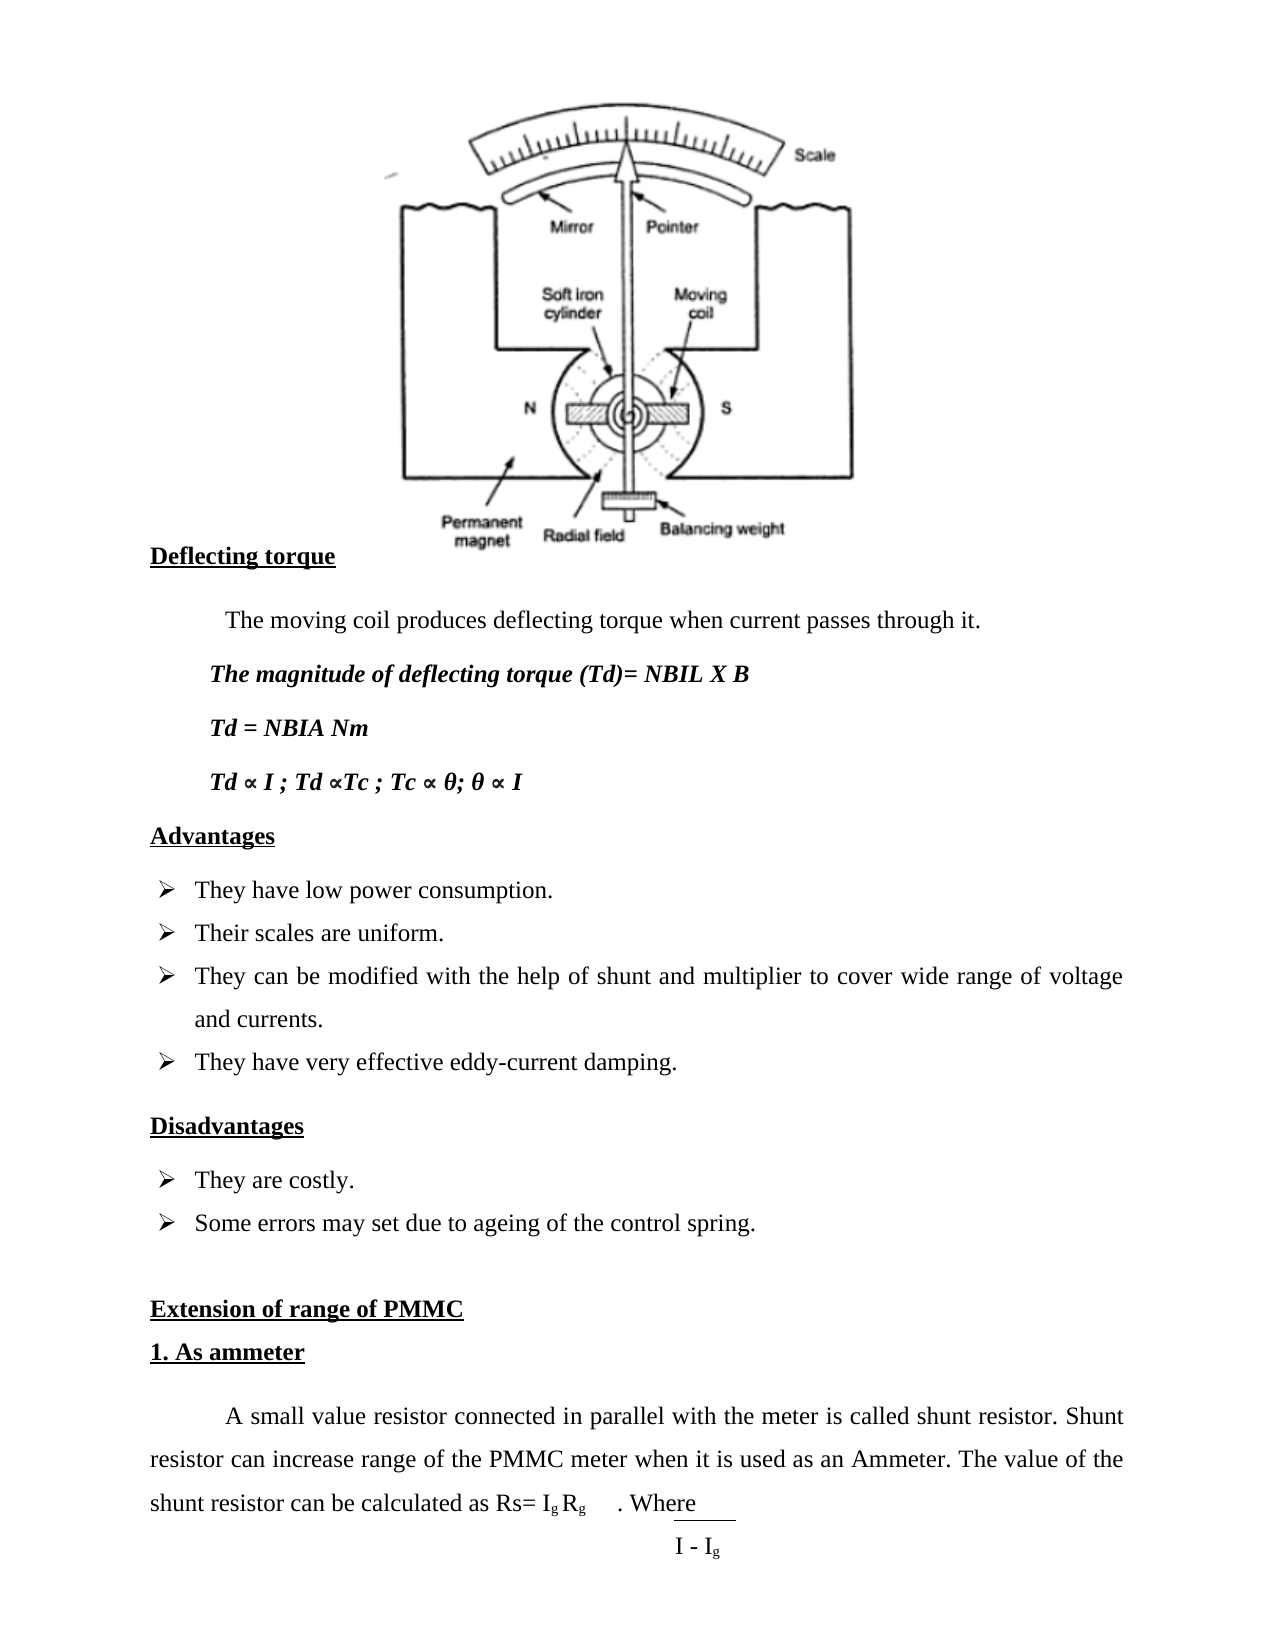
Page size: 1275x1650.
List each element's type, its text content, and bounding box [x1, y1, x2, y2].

list They have very effective eddy-current damping. [157, 1047, 1125, 1076]
list They can be modified with the help of shunt and multiplier to cover wide range of voltage and currents. [157, 961, 1125, 1033]
text A small value resistor connected in parallel with the meter is called shunt resistor. Shunt resistor can increase range of the PMMC meter when it is used as an Ammeter. The value of the shunt resistor can be calculated as Rs= Ig Rg . Where [150, 1401, 1125, 1516]
text I - Ig [150, 1531, 1125, 1559]
picture [383, 101, 896, 557]
text Advantages [150, 821, 1125, 849]
text The magnitude of deflecting torque (Td)= NBIL X B [209, 659, 1125, 688]
text Disadvantages [150, 1111, 1125, 1140]
text Td = NBIA Nm [209, 713, 1125, 742]
text Extension of range of PMMC [150, 1294, 1125, 1323]
text The moving coil produces deflecting torque when current passes through it. [150, 605, 1125, 634]
list They have low power consumption. [157, 875, 1125, 903]
text Deflecting torque [150, 541, 1125, 570]
list Some errors may set due to ageing of the control spring. [157, 1208, 1125, 1237]
text 1. As ammeter [150, 1337, 1125, 1366]
list They are costly. [157, 1165, 1125, 1194]
list Their scales are uniform. [157, 918, 1125, 947]
text Td ∝ I ; Td ∝Tc ; Tc ∝ θ; θ ∝ I [209, 767, 1125, 796]
